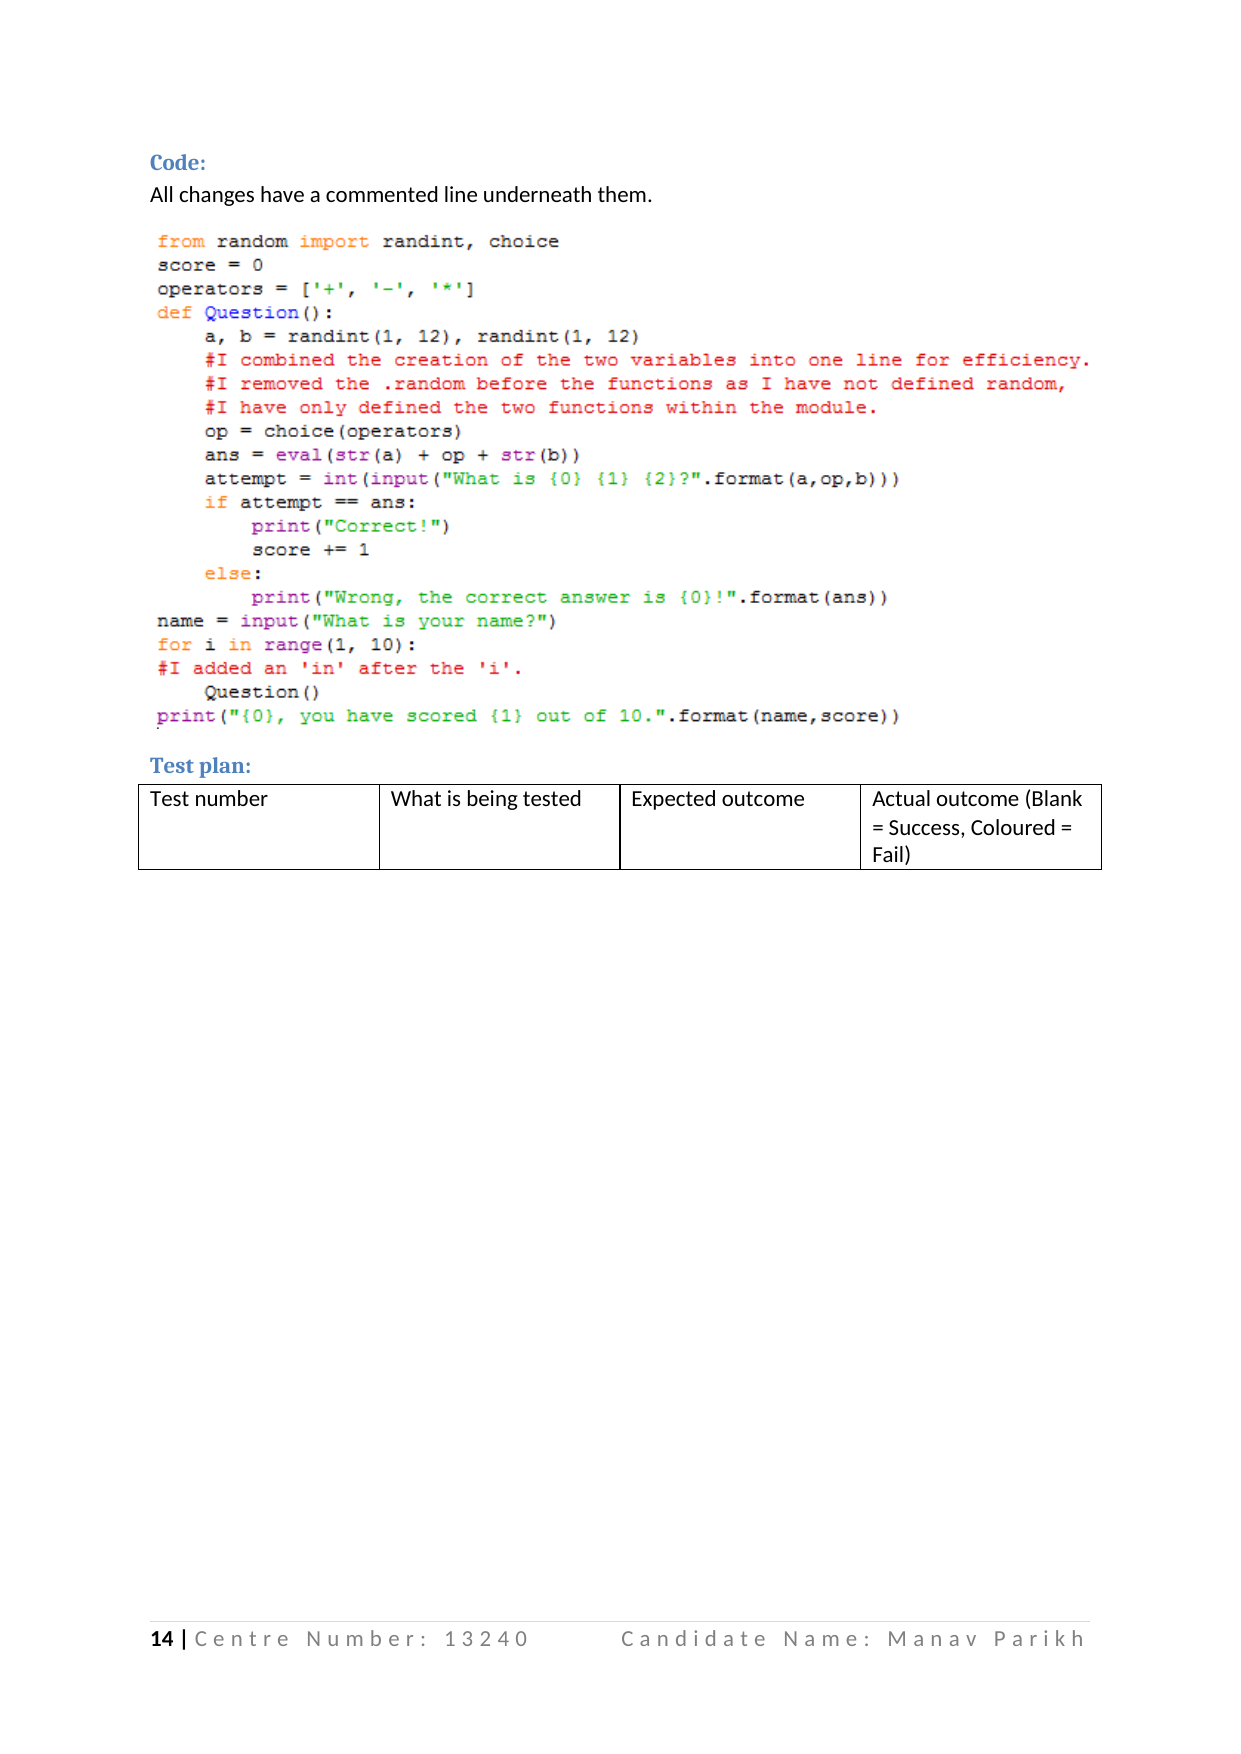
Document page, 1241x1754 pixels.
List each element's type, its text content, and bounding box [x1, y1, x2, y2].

text All changes have a commented line underneath them. [150, 180, 1090, 208]
subtitle Code: [150, 150, 1090, 176]
table_header Actual outcome (Blank = Success, Coloured = Fail) [861, 785, 1101, 869]
table_header What is being tested [380, 785, 619, 869]
subtitle Test plan: [150, 753, 1090, 780]
picture [150, 233, 1091, 729]
table_header Test number [139, 785, 379, 869]
table_header Expected outcome [621, 785, 860, 869]
